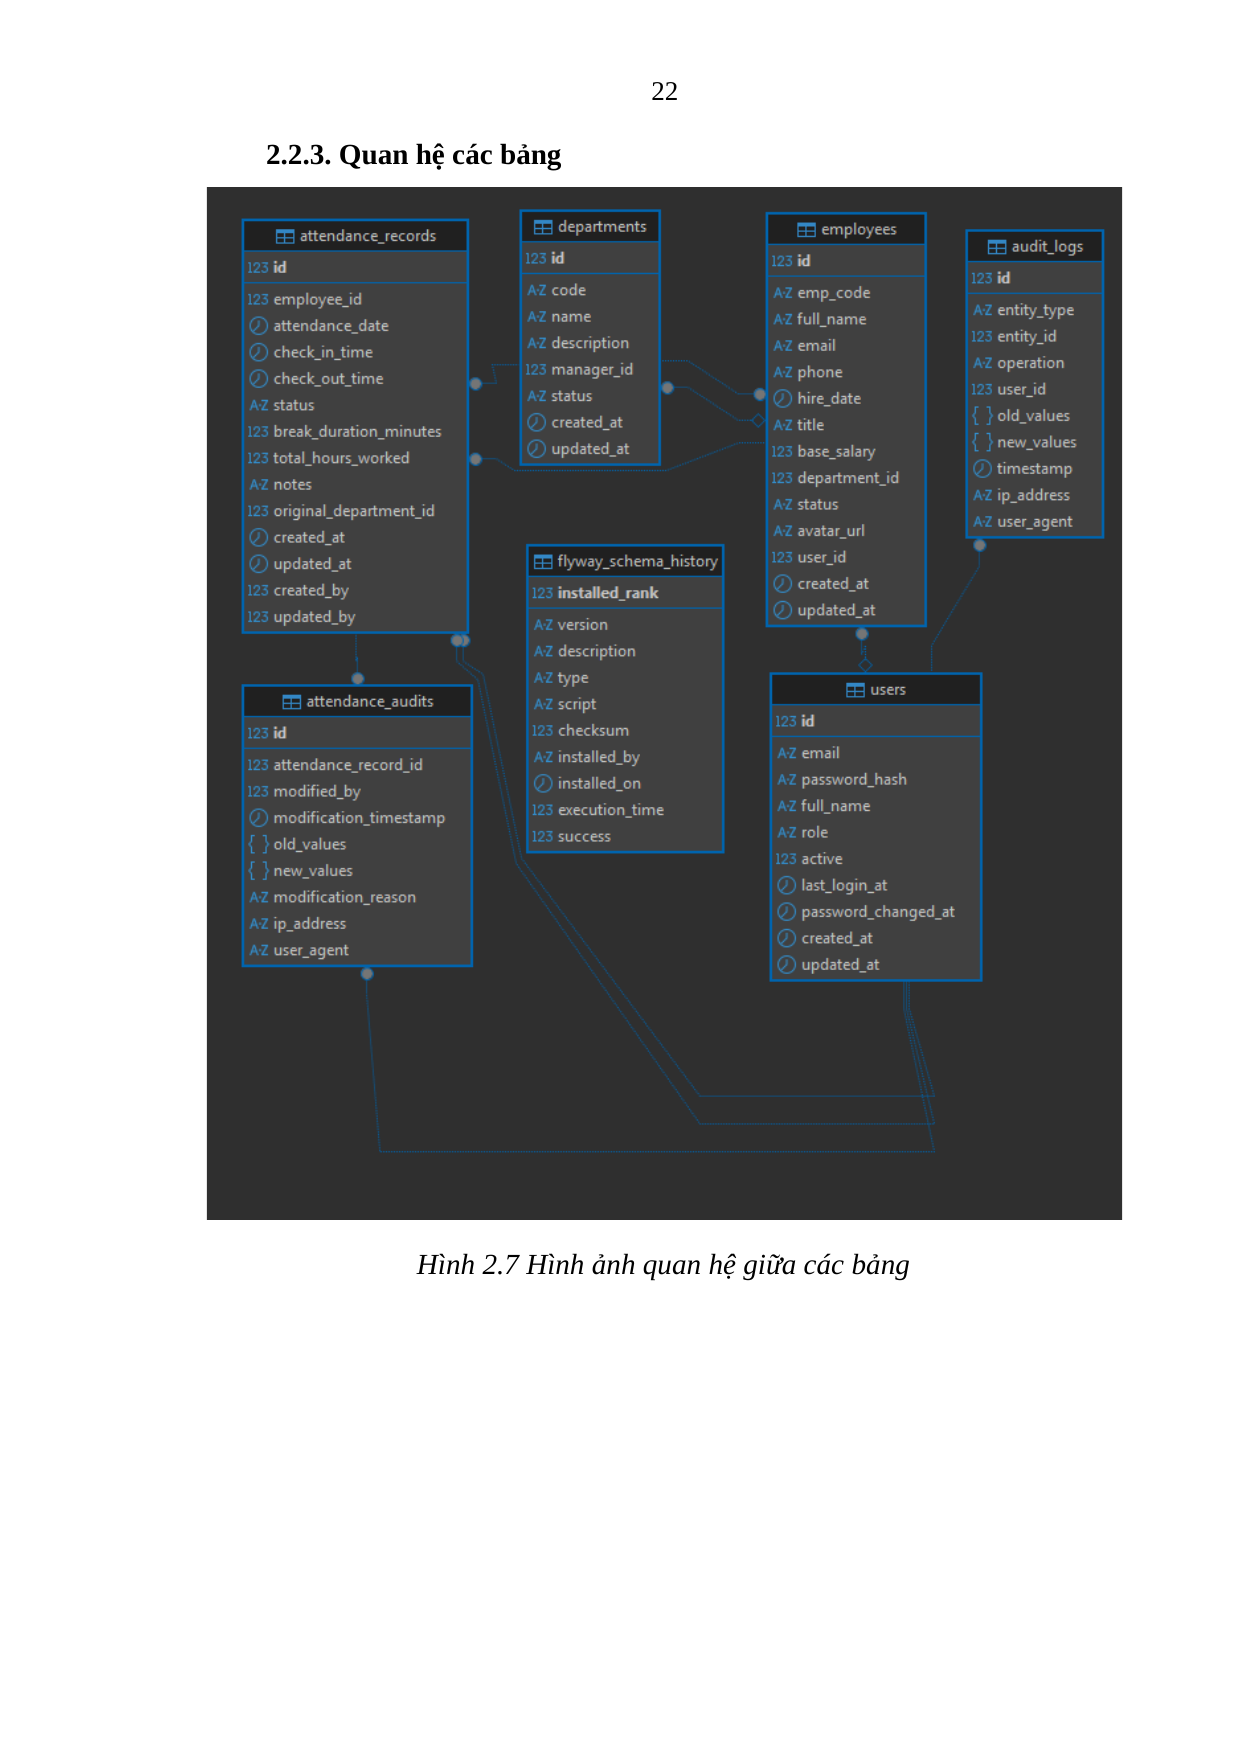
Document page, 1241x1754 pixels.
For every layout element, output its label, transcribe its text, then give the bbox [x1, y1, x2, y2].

subtitle Quan hệ các bảng [207, 137, 1122, 171]
picture [206, 187, 1123, 1220]
